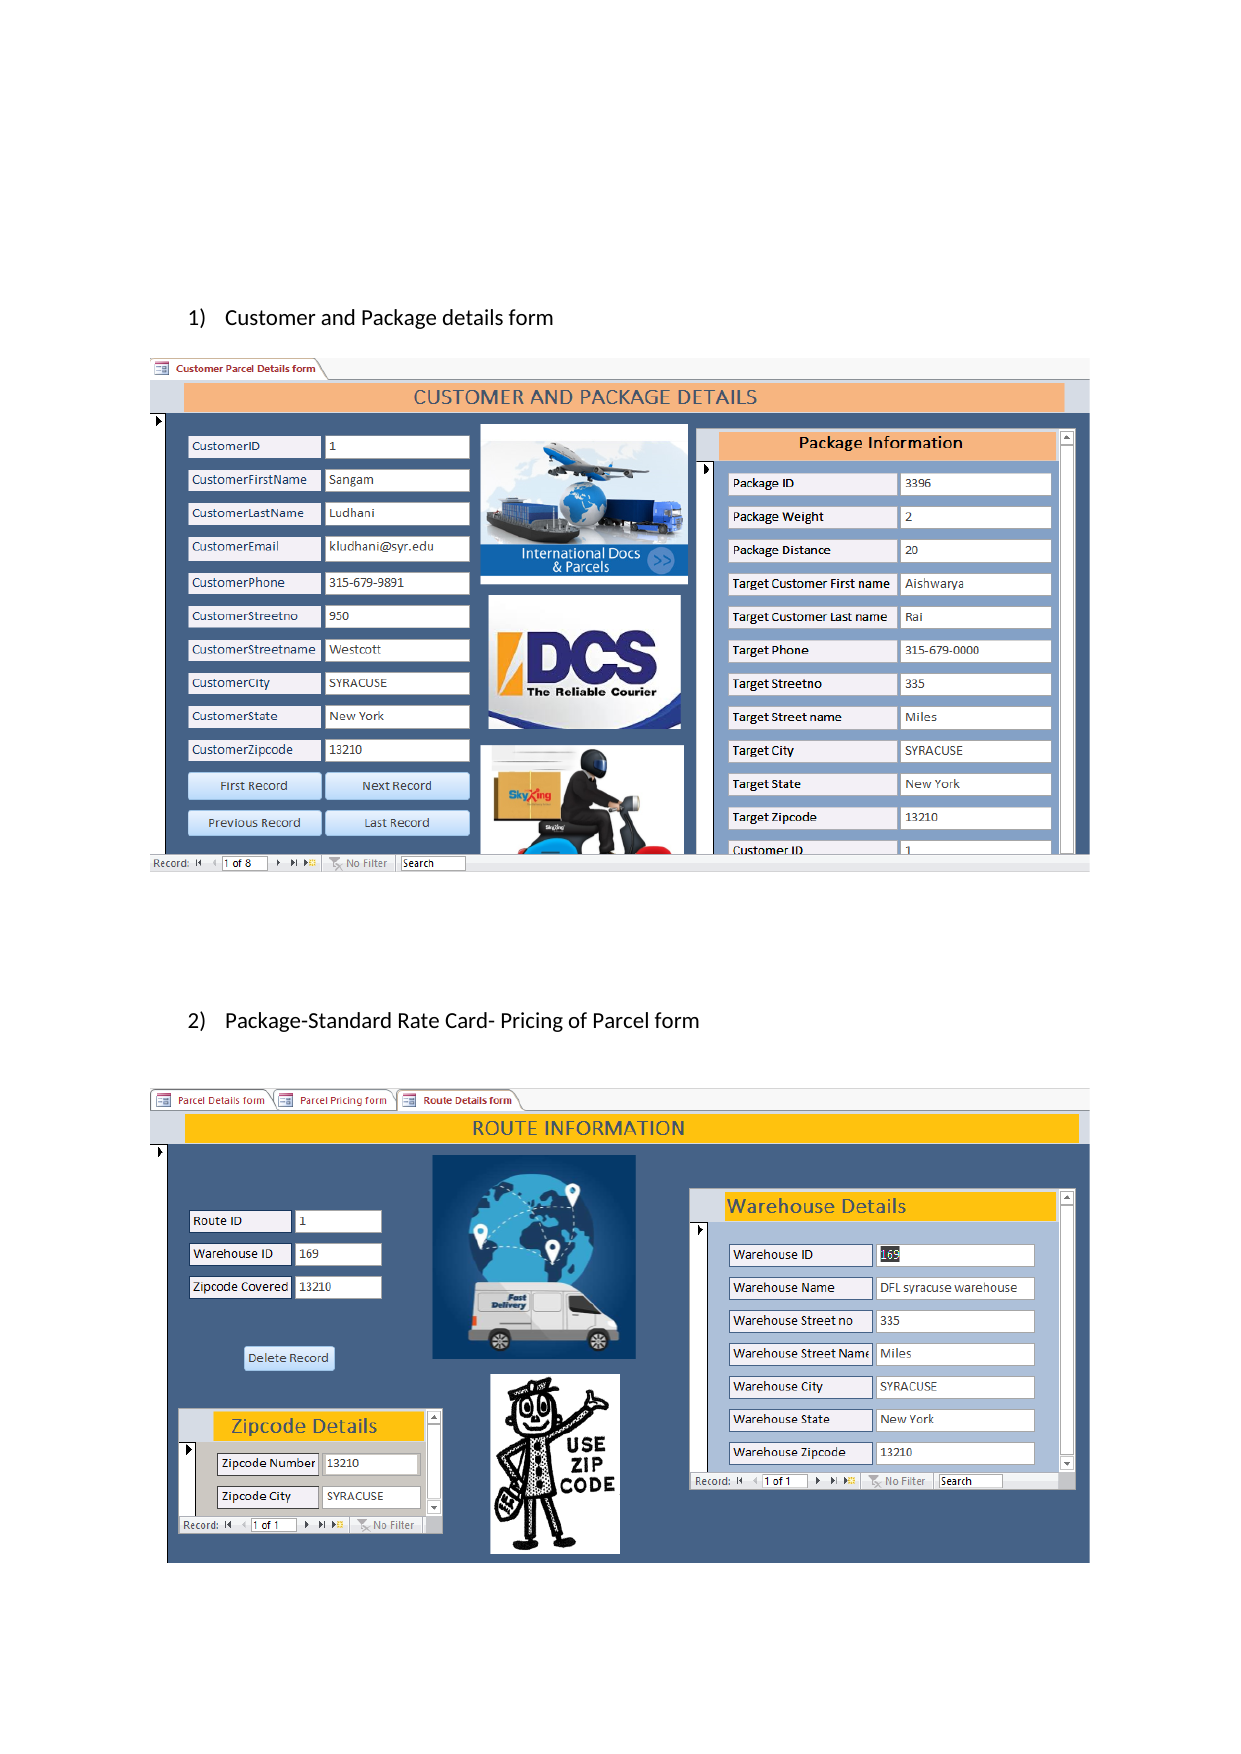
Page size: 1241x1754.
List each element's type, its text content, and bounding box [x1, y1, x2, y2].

list Customer and Package details form [187, 303, 1090, 331]
picture [150, 358, 1090, 872]
list Package-Standard Rate Card- Pricing of Parcel form [187, 1007, 1090, 1034]
picture [150, 1088, 1090, 1563]
